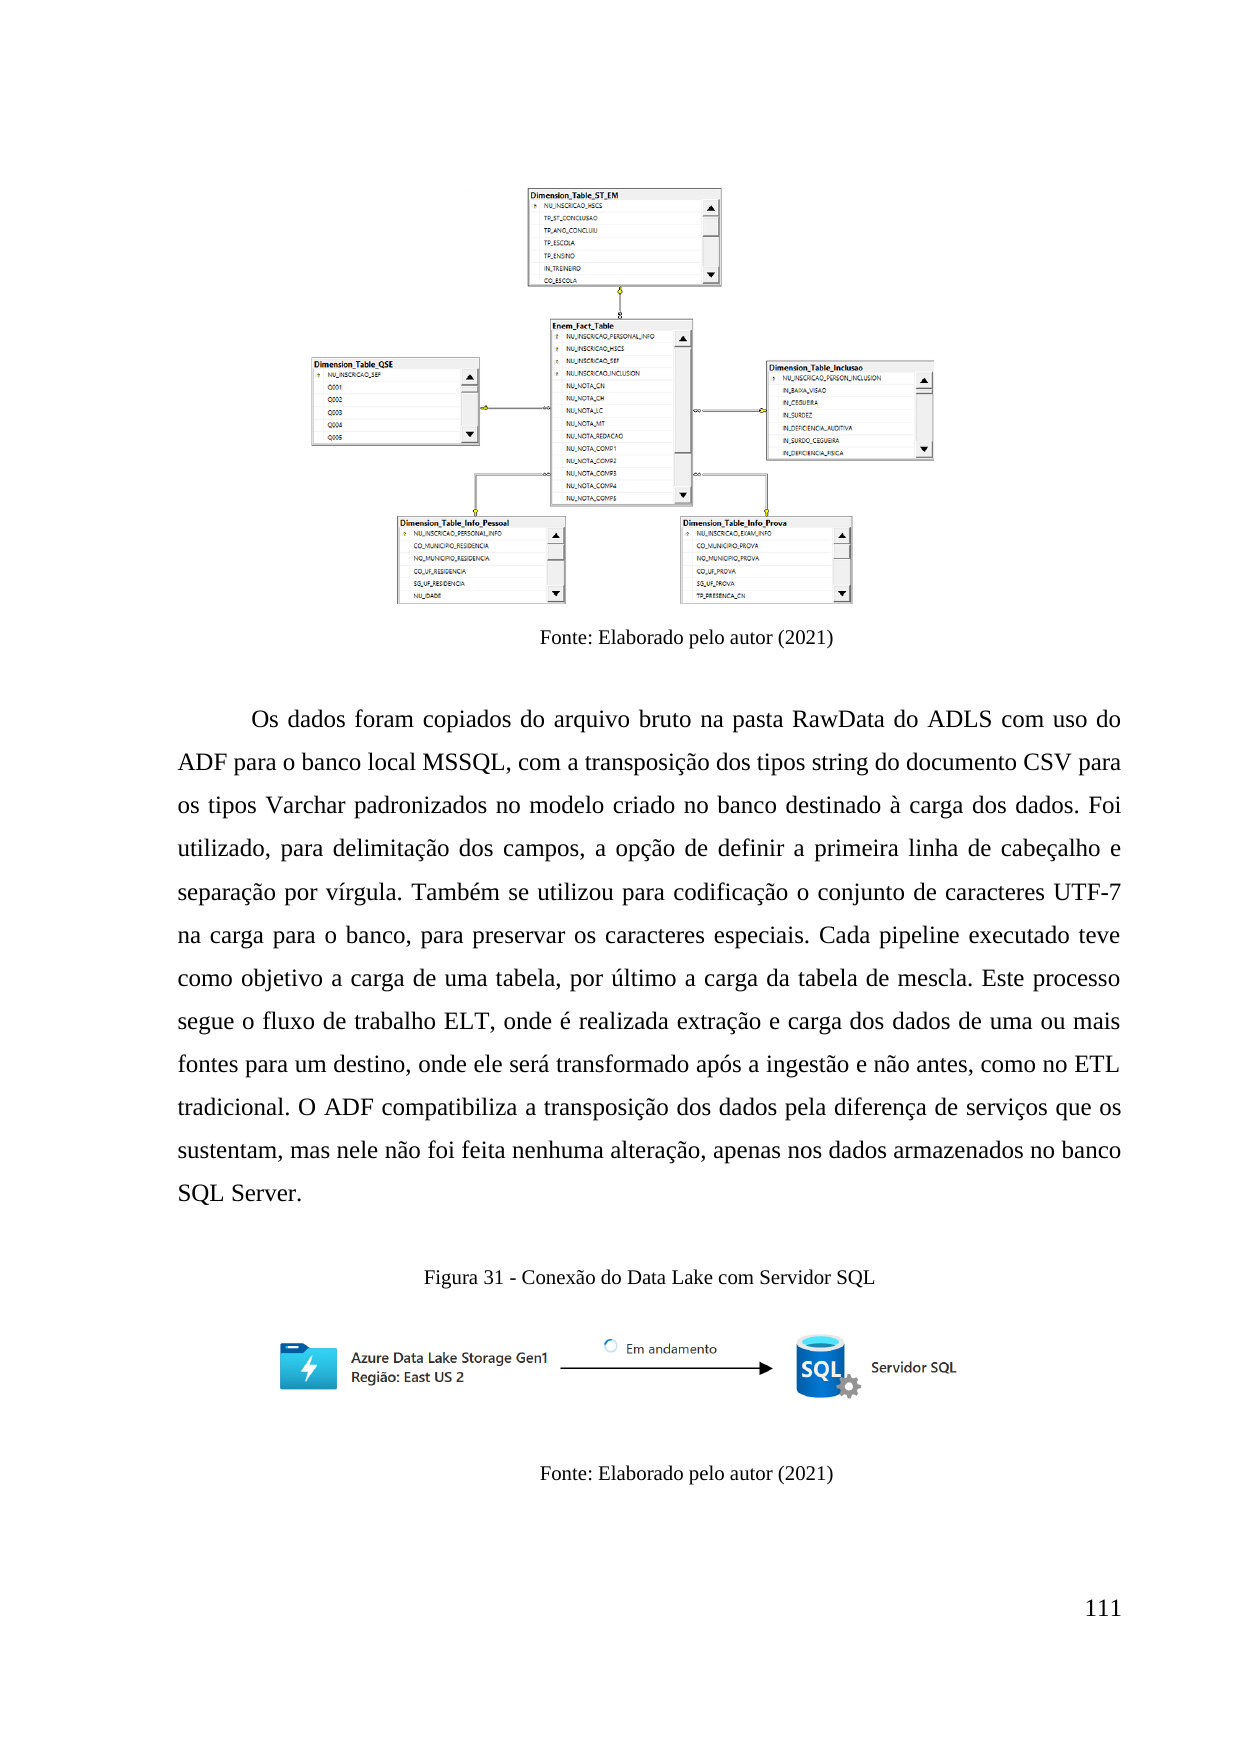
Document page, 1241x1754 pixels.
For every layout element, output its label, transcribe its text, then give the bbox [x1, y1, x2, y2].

picture [311, 188, 1062, 611]
picture [251, 1300, 1002, 1446]
text Figura 31 - Conexão do Data Lake com Servidor SQL [177, 1265, 1122, 1289]
text Fonte: Elaborado pelo autor (2021) [177, 1460, 1122, 1484]
text Fonte: Elaborado pelo autor (2021) [177, 625, 1122, 649]
text Os dados foram copiados do arquivo bruto na pasta RawData do ADLS com uso do ADF para o banco local MSSQL, com a transposição dos tipos string do documento CSV para os tipos Varchar padronizados no modelo criado no banco destinado à carga dos dados. Foi utilizado, para delimitação dos campos, a opção de definir a primeira linha de cabeçalho e separação por vírgula. Também se utilizou para codificação o conjunto de caracteres UTF-7 na carga para o banco, para preservar os caracteres especiais. Cada pipeline executado teve como objetivo a carga de uma tabela, por último a carga da tabela de mescla. Este processo segue o fluxo de trabalho ELT, onde é realizada extração e carga dos dados de uma ou mais fontes para um destino, onde ele será transformado após a ingestão e não antes, como no ETL tradicional. O ADF compatibiliza a transposição dos dados pela diferença de serviços que os sustentam, mas nele não foi feita nenhuma alteração, apenas nos dados armazenados no banco SQL Server. [177, 704, 1122, 1207]
